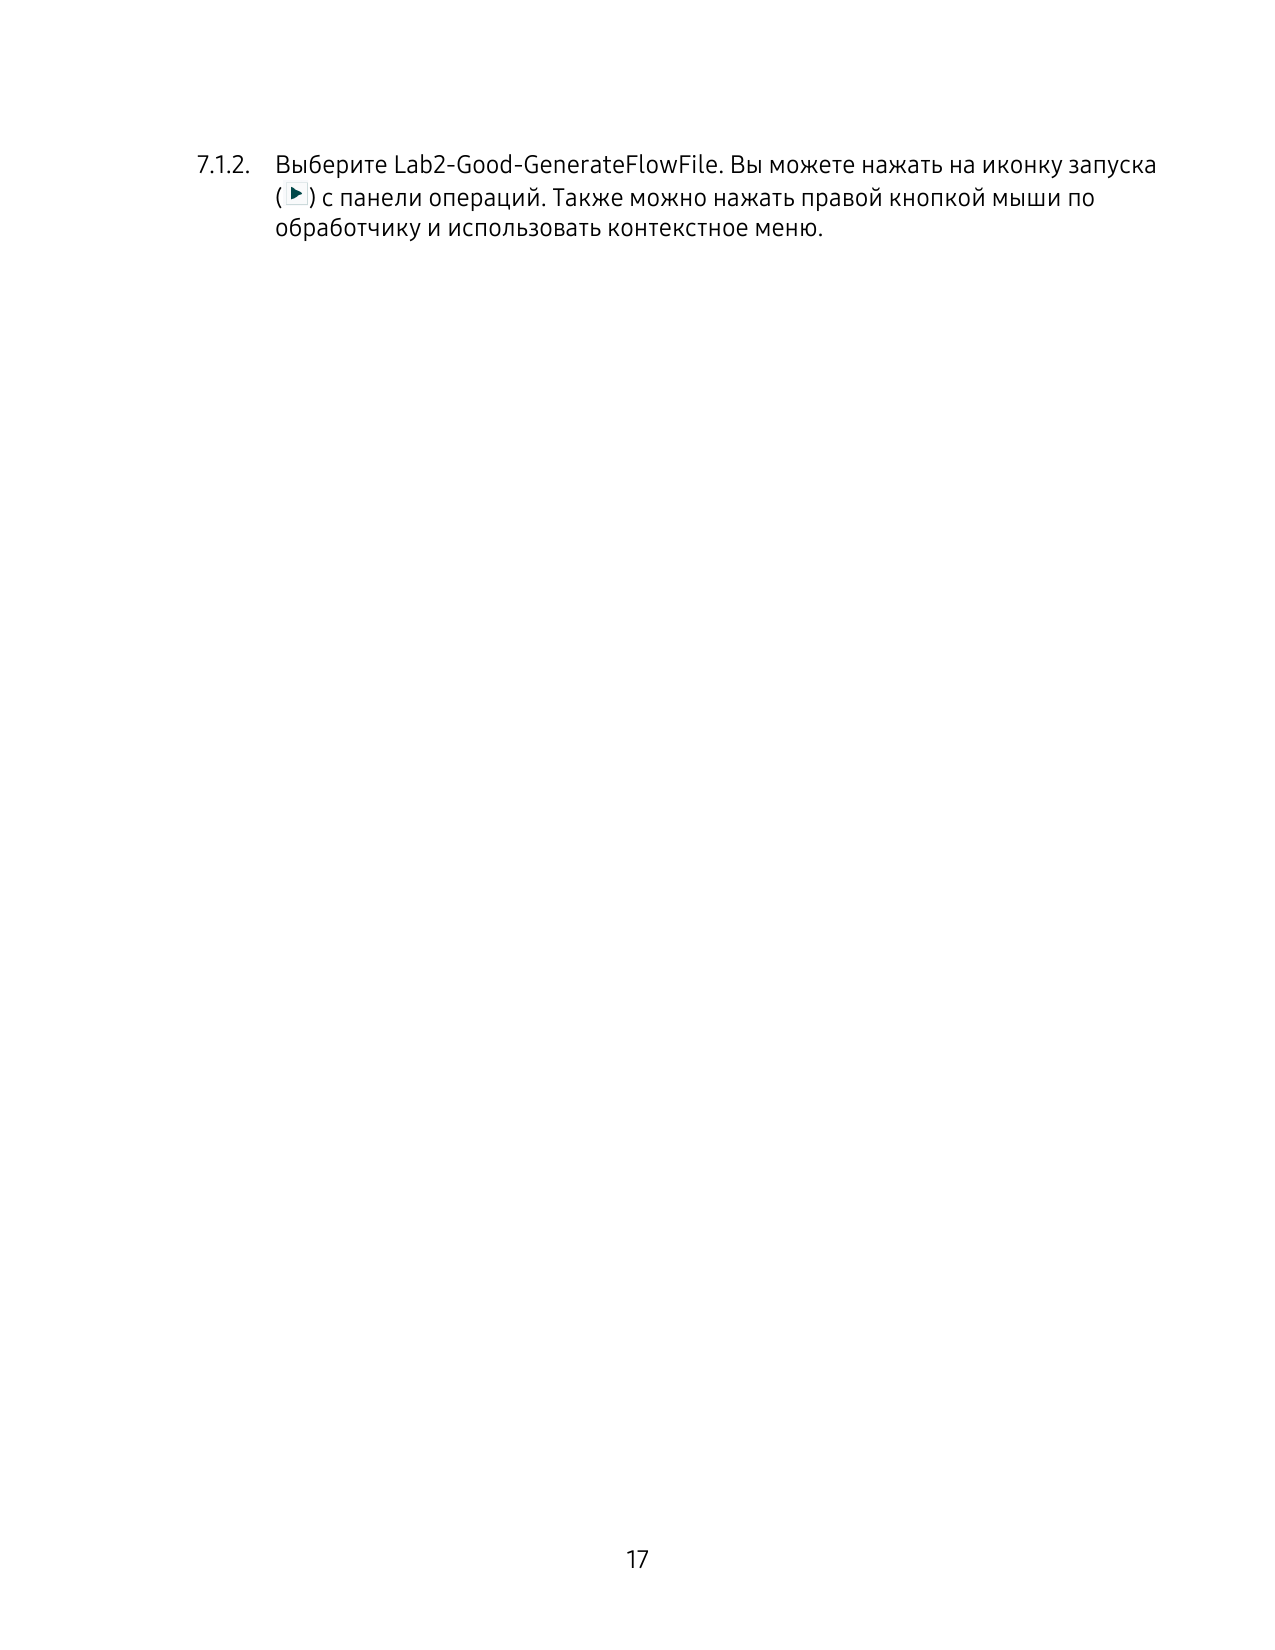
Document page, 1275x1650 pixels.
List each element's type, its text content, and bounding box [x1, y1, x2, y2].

picture [283, 180, 309, 206]
list Выберите Lab2-Good-GenerateFlowFile. Вы можете нажать на иконку запуска () с панели операций. Также можно нажать правой кнопкой мыши по обработчику и использовать контекстное меню. [197, 150, 1162, 243]
